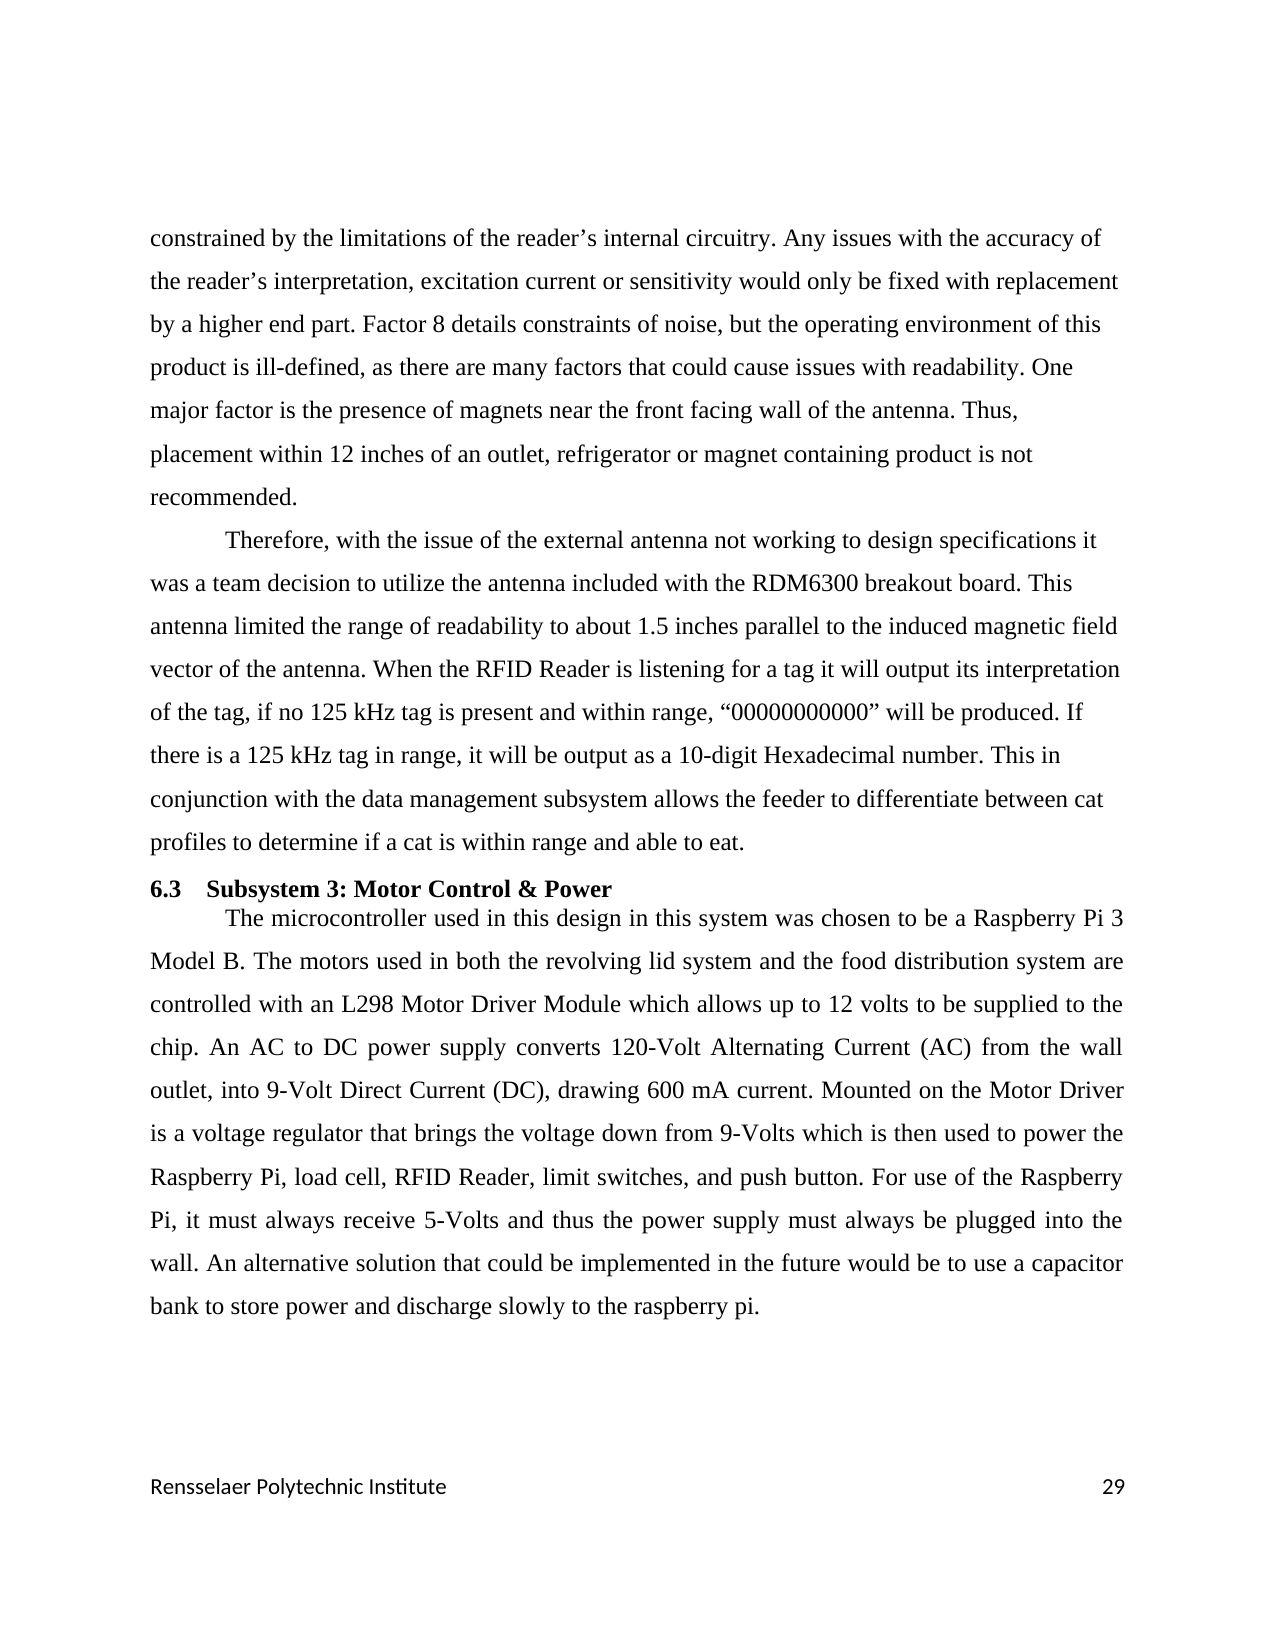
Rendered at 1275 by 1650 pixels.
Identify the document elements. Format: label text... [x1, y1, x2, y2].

subtitle 6.3 Subsystem 3: Motor Control & Power [150, 874, 1125, 903]
text Therefore, with the issue of the external antenna not working to design specifications it was a team decision to utilize the antenna included with the RDM6300 breakout board. This antenna limited the range of readability to about 1.5 inches parallel to the induced magnetic field vector of the antenna. When the RFID Reader is listening for a tag it will output its interpretation of the tag, if no 125 kHz tag is present and within range, “00000000000” will be produced. If there is a 125 kHz tag in range, it will be output as a 10-digit Hexadecimal number. This in conjunction with the data management subsystem allows the feeder to differentiate between cat profiles to determine if a cat is within range and able to eat. [150, 525, 1125, 856]
text The microcontroller used in this design in this system was chosen to be a Raspberry Pi 3 Model B. The motors used in both the revolving lid system and the food distribution system are controlled with an L298 Motor Driver Module which allows up to 12 volts to be supplied to the chip. An AC to DC power supply converts 120-Volt Alternating Current (AC) from the wall outlet, into 9-Volt Direct Current (DC), drawing 600 mA current. Mounted on the Motor Driver is a voltage regulator that brings the voltage down from 9-Volts which is then used to power the Raspberry Pi, load cell, RFID Reader, limit switches, and push button. For use of the Raspberry Pi, it must always receive 5-Volts and thus the power supply must always be plugged into the wall. An alternative solution that could be implemented in the future would be to use a capacitor bank to store power and discharge slowly to the raspberry pi. [150, 903, 1125, 1320]
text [150, 223, 1125, 511]
